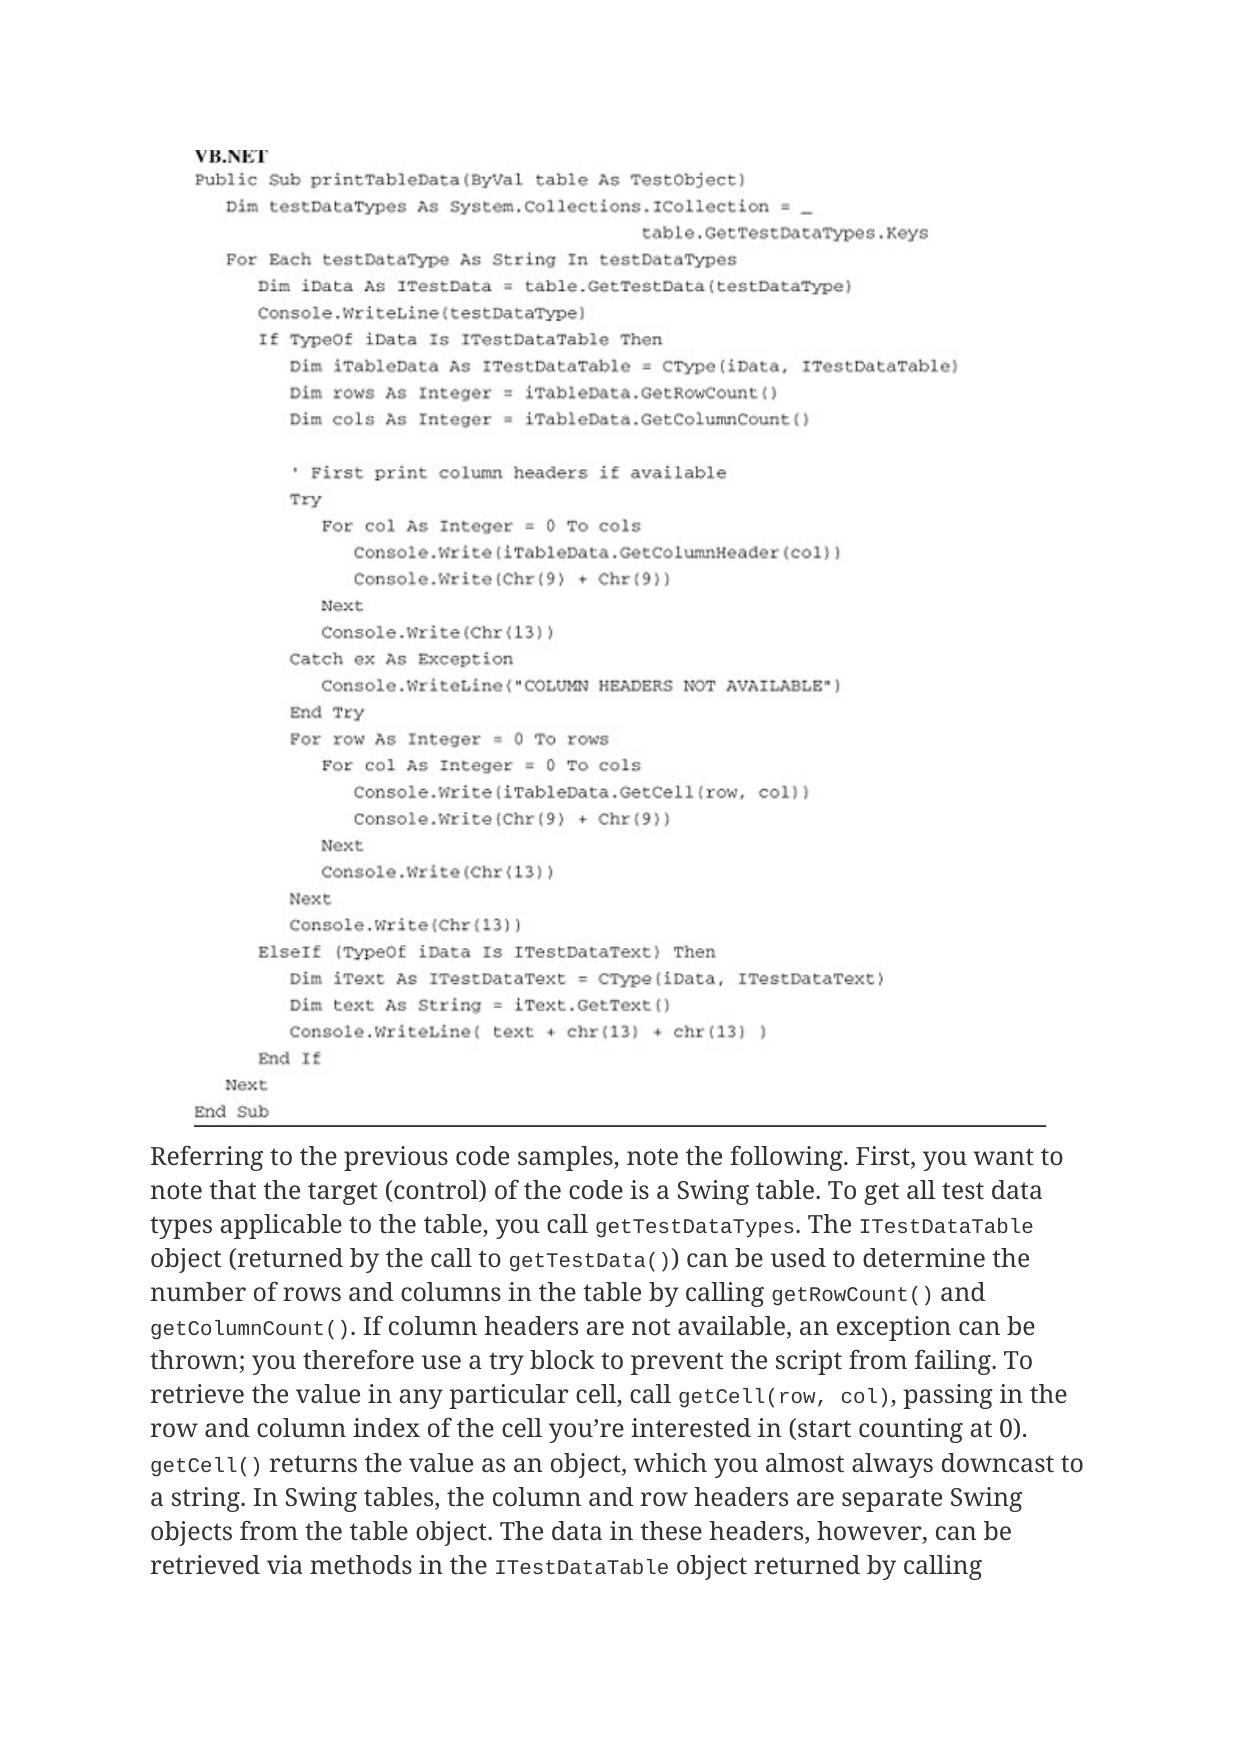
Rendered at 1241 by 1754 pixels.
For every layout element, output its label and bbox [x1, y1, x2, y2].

picture [194, 150, 1047, 1127]
text [150, 1139, 1090, 1581]
